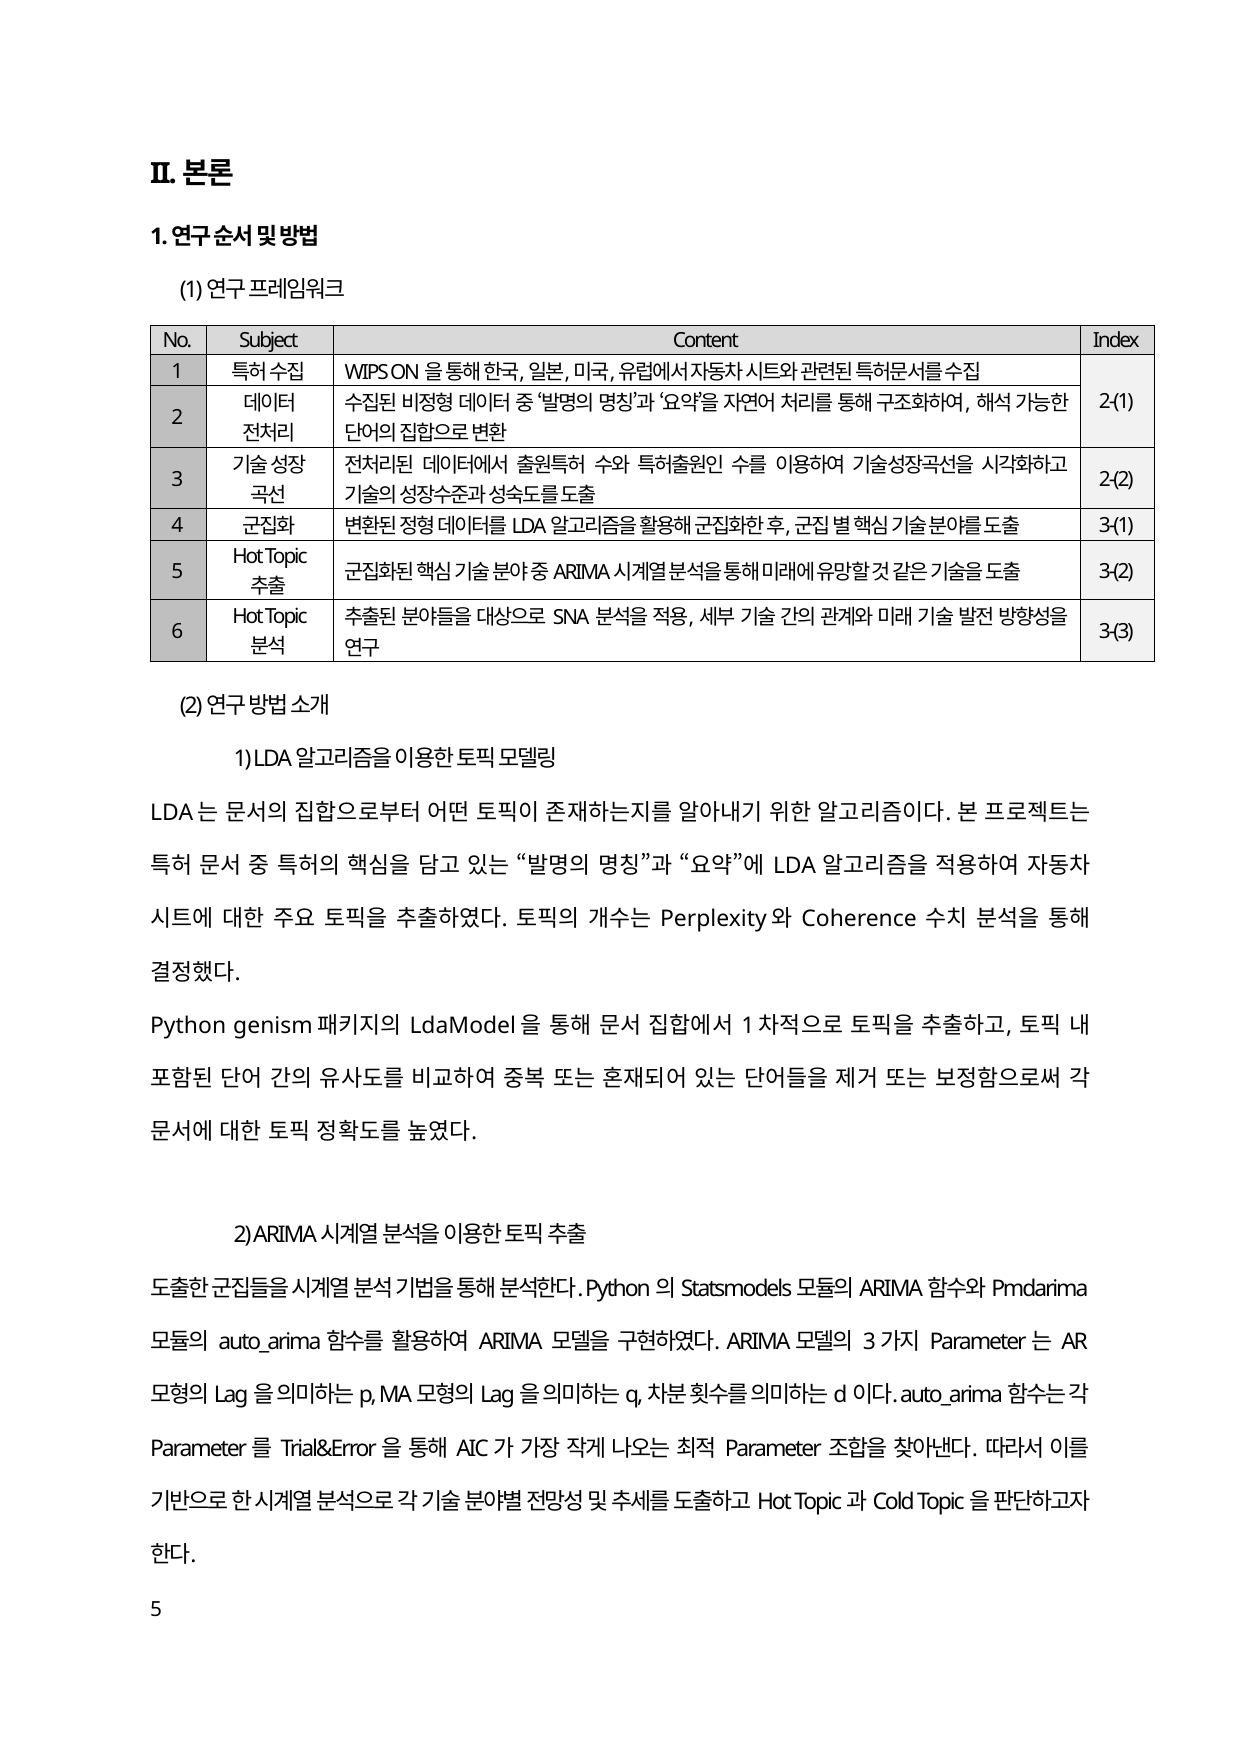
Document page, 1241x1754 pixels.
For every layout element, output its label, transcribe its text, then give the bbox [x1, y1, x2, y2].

table_cell Hot Topic 분석 [207, 600, 333, 661]
table_cell 군집화된 핵심 기술 분야 중 ARIMA 시계열 분석을 통해 미래에 유망할 것 같은 기술을 도출 [334, 541, 1080, 599]
text Python genism패키지의 LdaModel을 통해 문서 집합에서 1차적으로 토픽을 추출하고, 토픽 내 포함된 단어 간의 유사도를 비교하여 중복 또는 혼재되어 있는 단어들을 제거 또는 보정함으로써 각 문서에 대한 토픽 정확도를 높였다. [150, 1007, 1090, 1146]
text (2) 연구 방법 소개 [179, 687, 1090, 720]
table_header Index [1081, 326, 1154, 354]
table_cell 2 [151, 386, 206, 447]
table_header No. [151, 326, 206, 354]
table_cell 추출된 분야들을 대상으로 SNA 분석을 적용, 세부 기술 간의 관계와 미래 기술 발전 방향성을 연구 [334, 600, 1080, 661]
text 1. 연구 순서 및 방법 [150, 218, 1090, 251]
table_cell 3-(2) [1081, 541, 1154, 599]
table_cell 2-(1) [1081, 355, 1154, 447]
table_cell 4 [151, 509, 206, 540]
table_cell 특허 수집 [207, 355, 333, 385]
table_cell 전처리된 데이터에서 출원특허 수와 특허출원인 수를 이용하여 기술성장곡선을 시각화하고 기술의 성장수준과 성숙도를 도출 [334, 448, 1080, 508]
table_cell 군집화 [207, 509, 333, 540]
table_cell 6 [151, 600, 206, 661]
text LDA는 문서의 집합으로부터 어떤 토픽이 존재하는지를 알아내기 위한 알고리즘이다. 본 프로젝트는 특허 문서 중 특허의 핵심을 담고 있는 “발명의 명칭”과 “요약”에 LDA 알고리즘을 적용하여 자동차 시트에 대한 주요 토픽을 추출하였다. 토픽의 개수는 Perplexity와 Coherence 수치 분석을 통해 결정했다. [150, 794, 1090, 987]
text (1) 연구 프레임워크 [179, 271, 1090, 304]
table_cell 1 [151, 355, 206, 385]
table_cell 기술 성장 곡선 [207, 448, 333, 508]
table_cell WIPS ON을 통해 한국, 일본, 미국, 유럽에서 자동차 시트와 관련된 특허문서를 수집 [334, 355, 1080, 385]
table_cell 3-(1) [1081, 509, 1154, 540]
table_cell 3-(3) [1081, 600, 1154, 661]
table_cell 변환된 정형 데이터를 LDA 알고리즘을 활용해 군집화한 후, 군집 별 핵심 기술 분야를 도출 [334, 509, 1080, 540]
table_cell Hot Topic 추출 [207, 541, 333, 599]
text 도출한 군집들을 시계열 분석 기법을 통해 분석한다. Python의 Statsmodels 모듈의 ARIMA함수와 Pmdarima모듈의 auto_arima함수를 활용하여 ARIMA 모델을 구현하였다. ARIMA모델의 3가지 Parameter는 AR모형의 Lag을 의미하는 p, MA모형의 Lag을 의미하는 q, 차분 횟수를 의미하는 d이다. auto_arima함수는 각 Parameter를 Trial&Error을 통해 AIC가 가장 작게 나오는 최적 Parameter 조합을 찾아낸다. 따라서 이를 기반으로 한 시계열 분석으로 각 기술 분야별 전망성 및 추세를 도출하고 Hot Topic과 Cold Topic을 판단하고자 한다. [150, 1270, 1090, 1569]
table_cell 데이터 전처리 [207, 386, 333, 447]
table_header Subject [207, 326, 333, 354]
text II. 본론 [150, 150, 1090, 192]
table_cell 2-(2) [1081, 448, 1154, 508]
text 1) LDA 알고리즘을 이용한 토픽 모델링 [179, 740, 1090, 774]
text 2) ARIMA 시계열 분석을 이용한 토픽 추출 [179, 1216, 1090, 1250]
table_header Content [334, 326, 1080, 354]
table_cell 3 [151, 448, 206, 508]
table_cell 5 [151, 541, 206, 599]
table_cell 수집된 비정형 데이터 중 ‘발명의 명칭’과 ‘요약’을 자연어 처리를 통해 구조화하여, 해석 가능한 단어의 집합으로 변환 [334, 386, 1080, 447]
